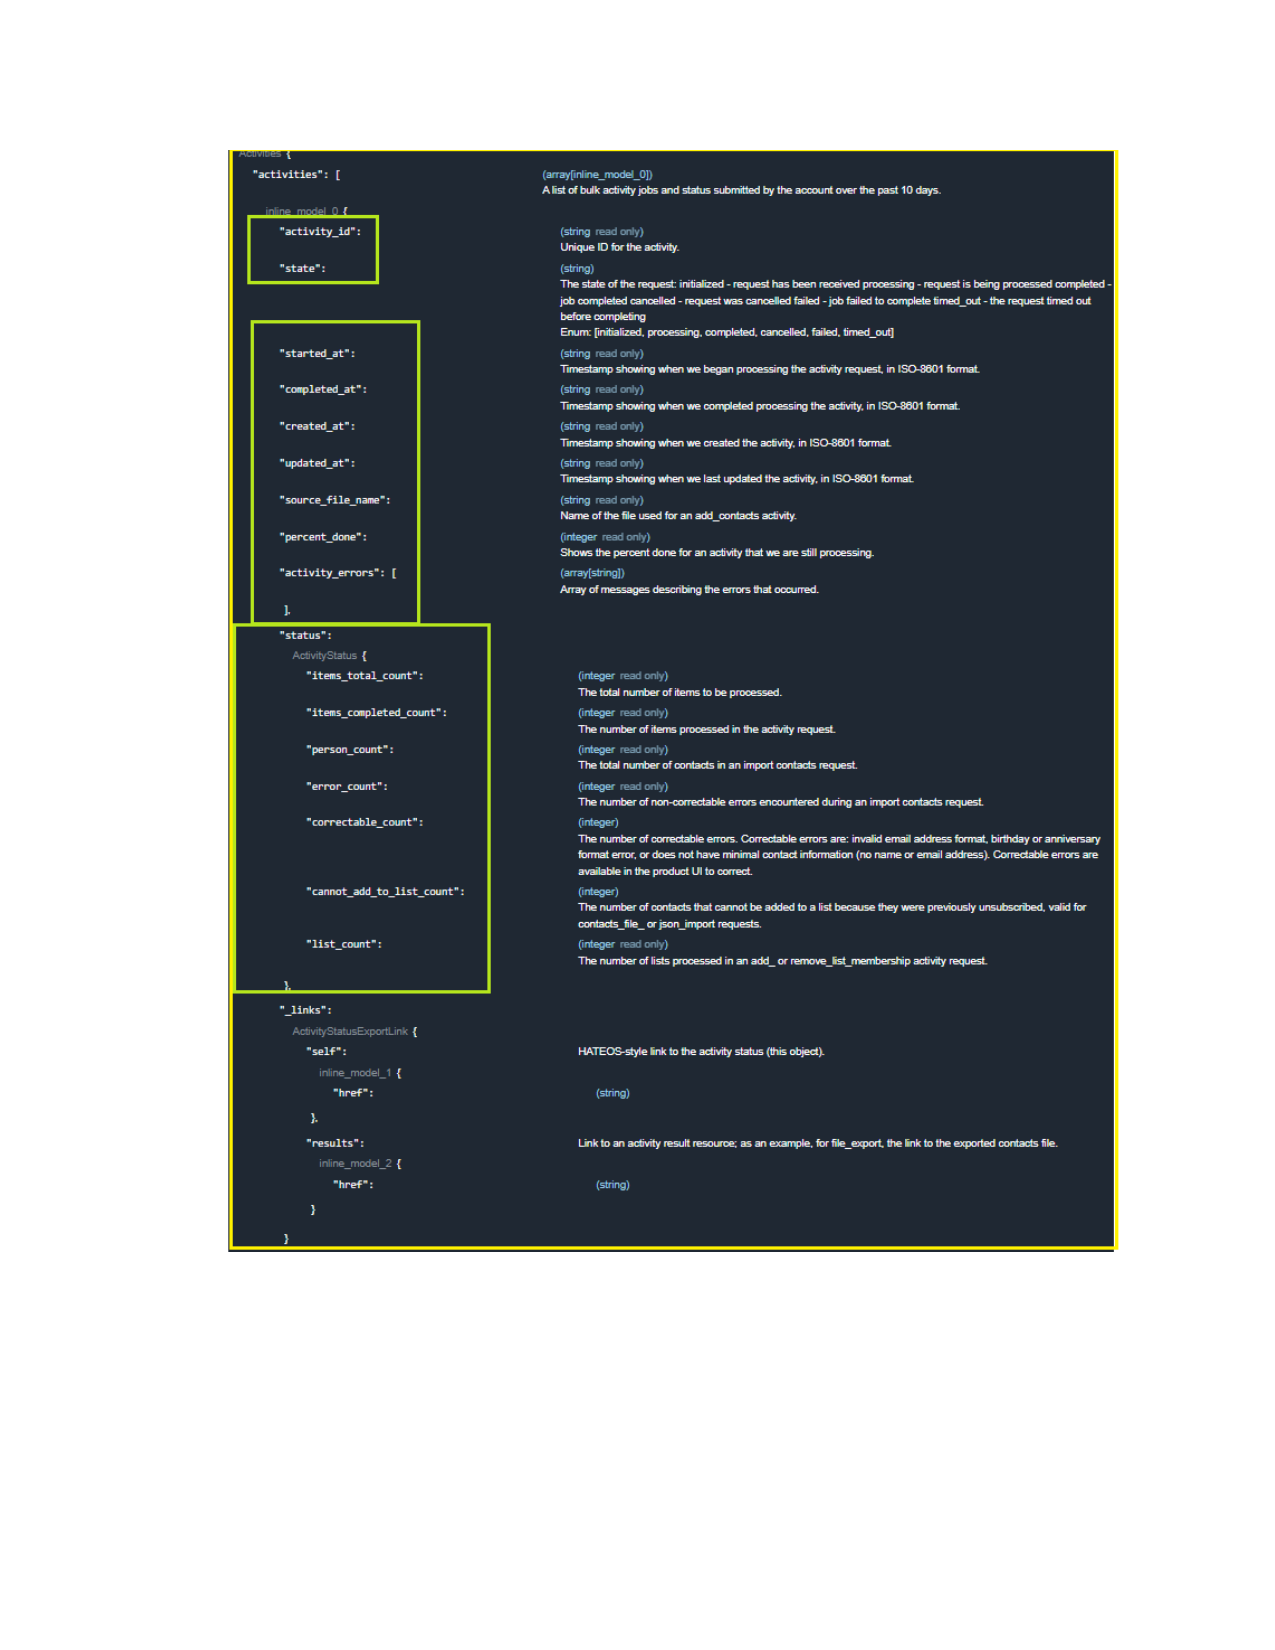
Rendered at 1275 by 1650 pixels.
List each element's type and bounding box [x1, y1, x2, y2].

picture [225, 150, 1124, 1252]
